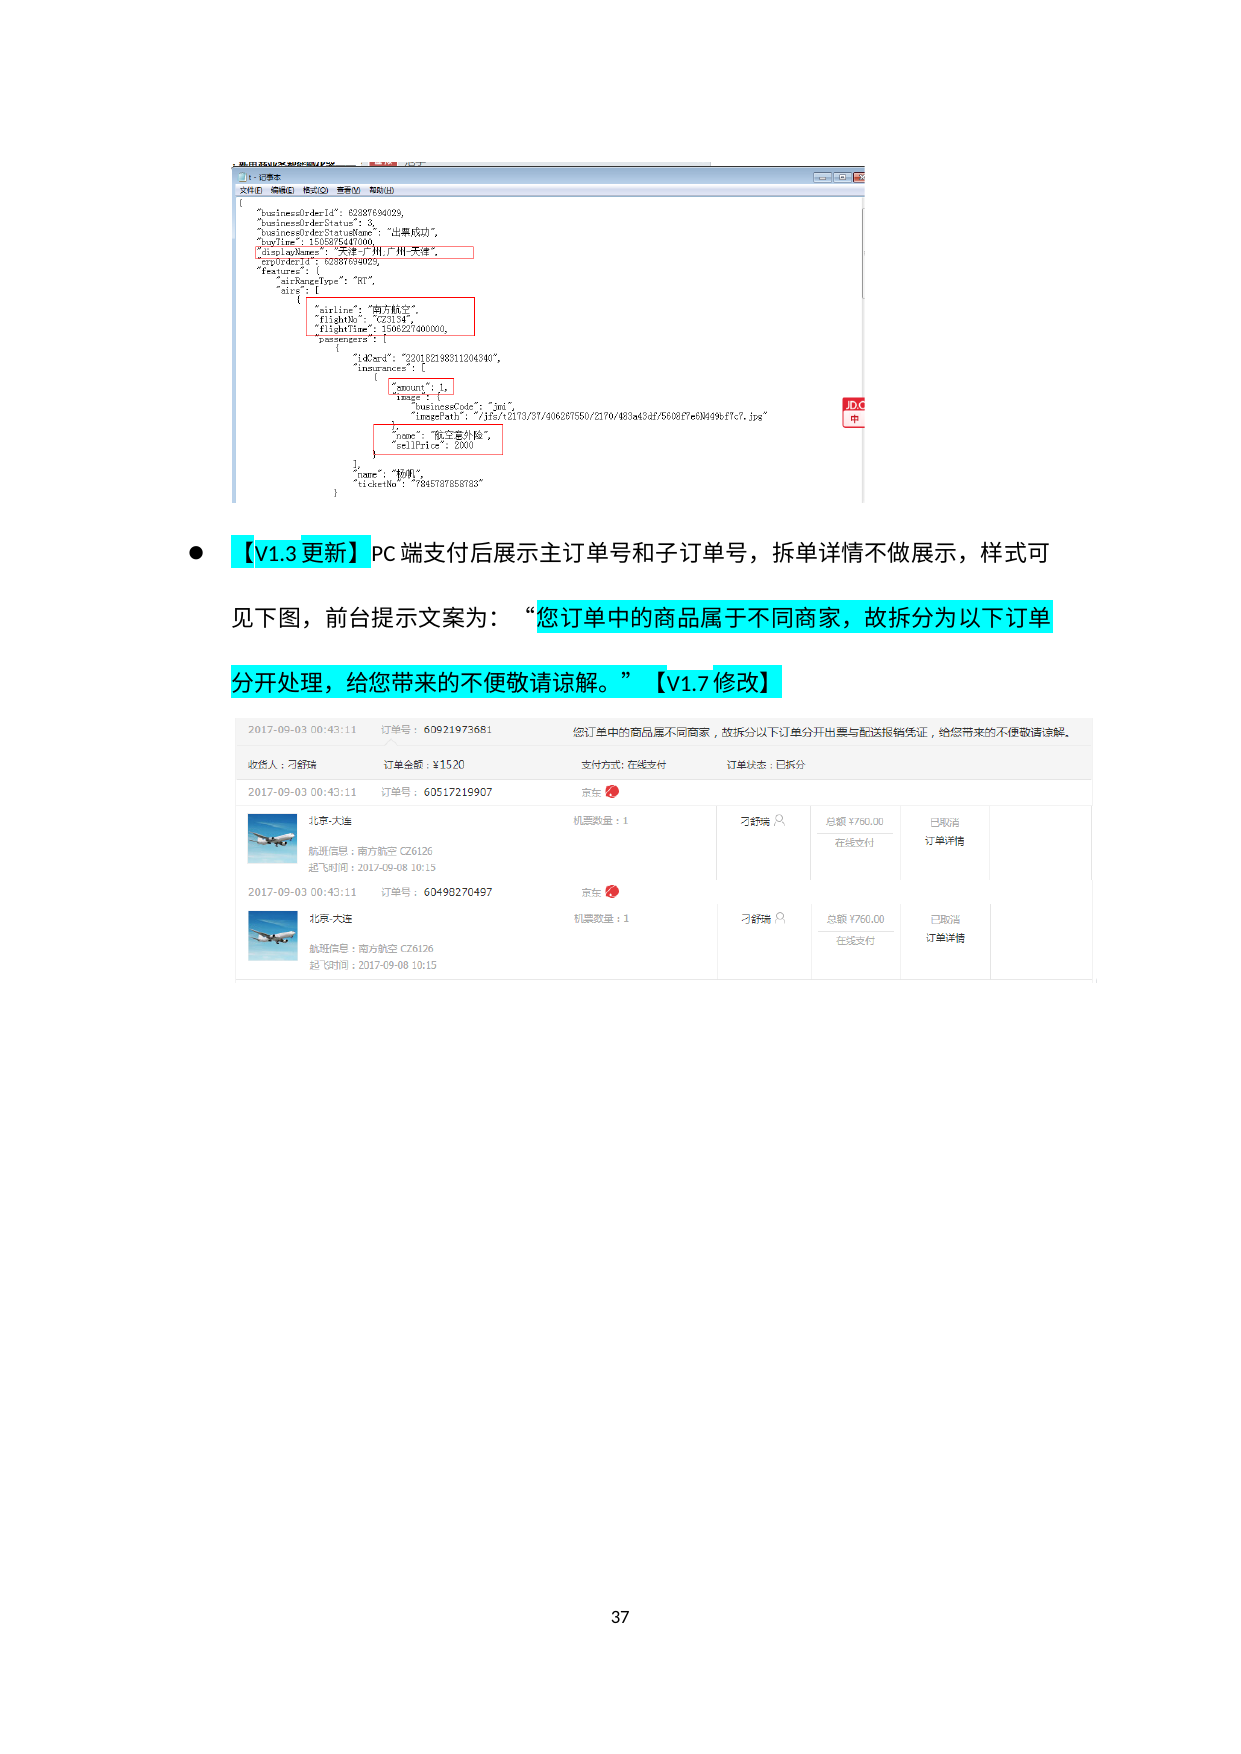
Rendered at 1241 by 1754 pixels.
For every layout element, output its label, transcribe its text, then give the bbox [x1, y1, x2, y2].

picture [231, 162, 865, 503]
list 【V1.3更新】PC端支付后展示主订单号和子订单号，拆单详情不做展示，样式可见下图，前台提示文案为：“您订单中的商品属于不同商家，故拆分为以下订单分开处理，给您带来的不便敬请谅解。”【V1.7修改】 [187, 519, 1053, 714]
picture [231, 714, 1097, 983]
